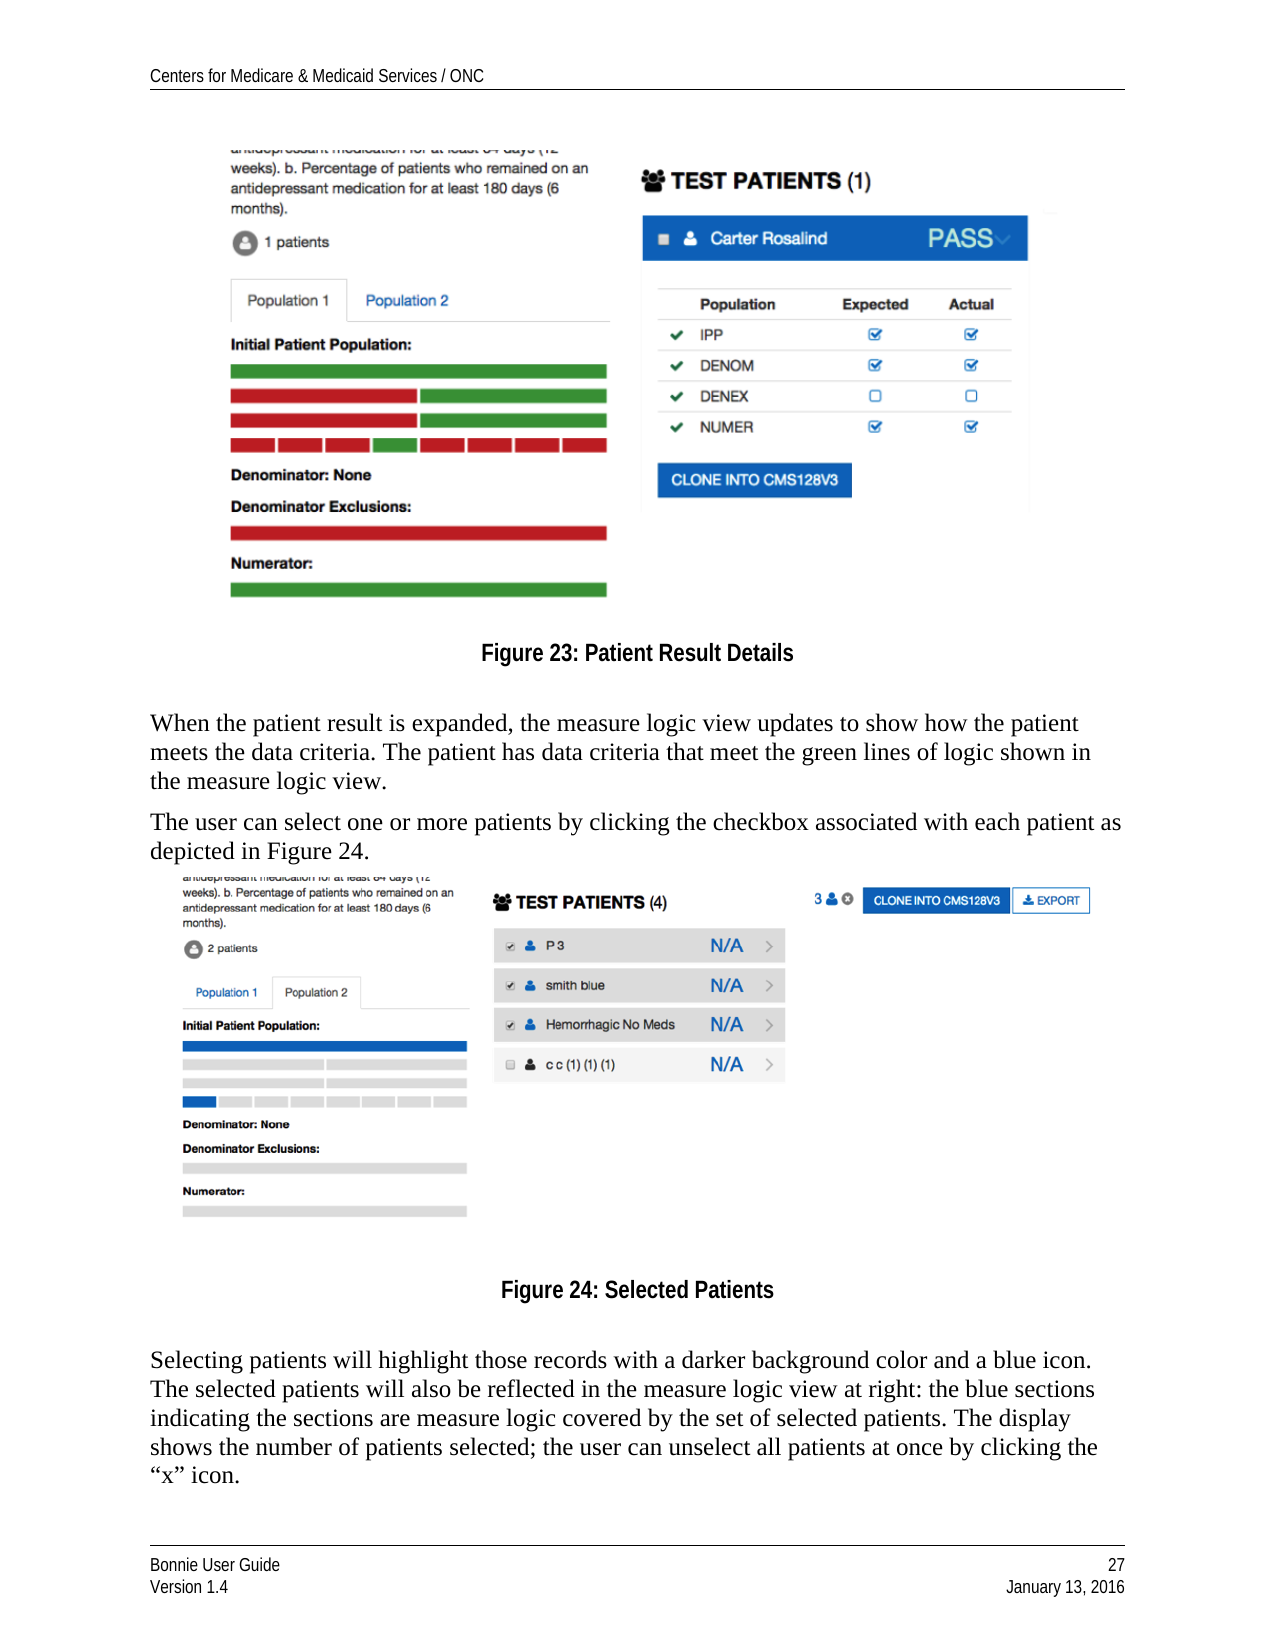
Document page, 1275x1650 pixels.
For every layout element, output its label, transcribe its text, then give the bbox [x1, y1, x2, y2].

text Selecting patients will highlight those records with a darker background color and a blue icon. The selected patients will also be reflected in the measure logic view at right: the blue sections indicating the sections are measure logic covered by the set of selected patients. The display shows the number of patients selected; the user can unselect all patients at once by clicking the “x” icon. [150, 1345, 1125, 1489]
picture [217, 150, 1058, 626]
text When the patient result is expanded, the measure logic view updates to show how the patient meets the data criteria. The patient has data criteria that meet the green lines of logic shown in the measure logic view. [150, 708, 1125, 794]
picture [167, 877, 1108, 1263]
